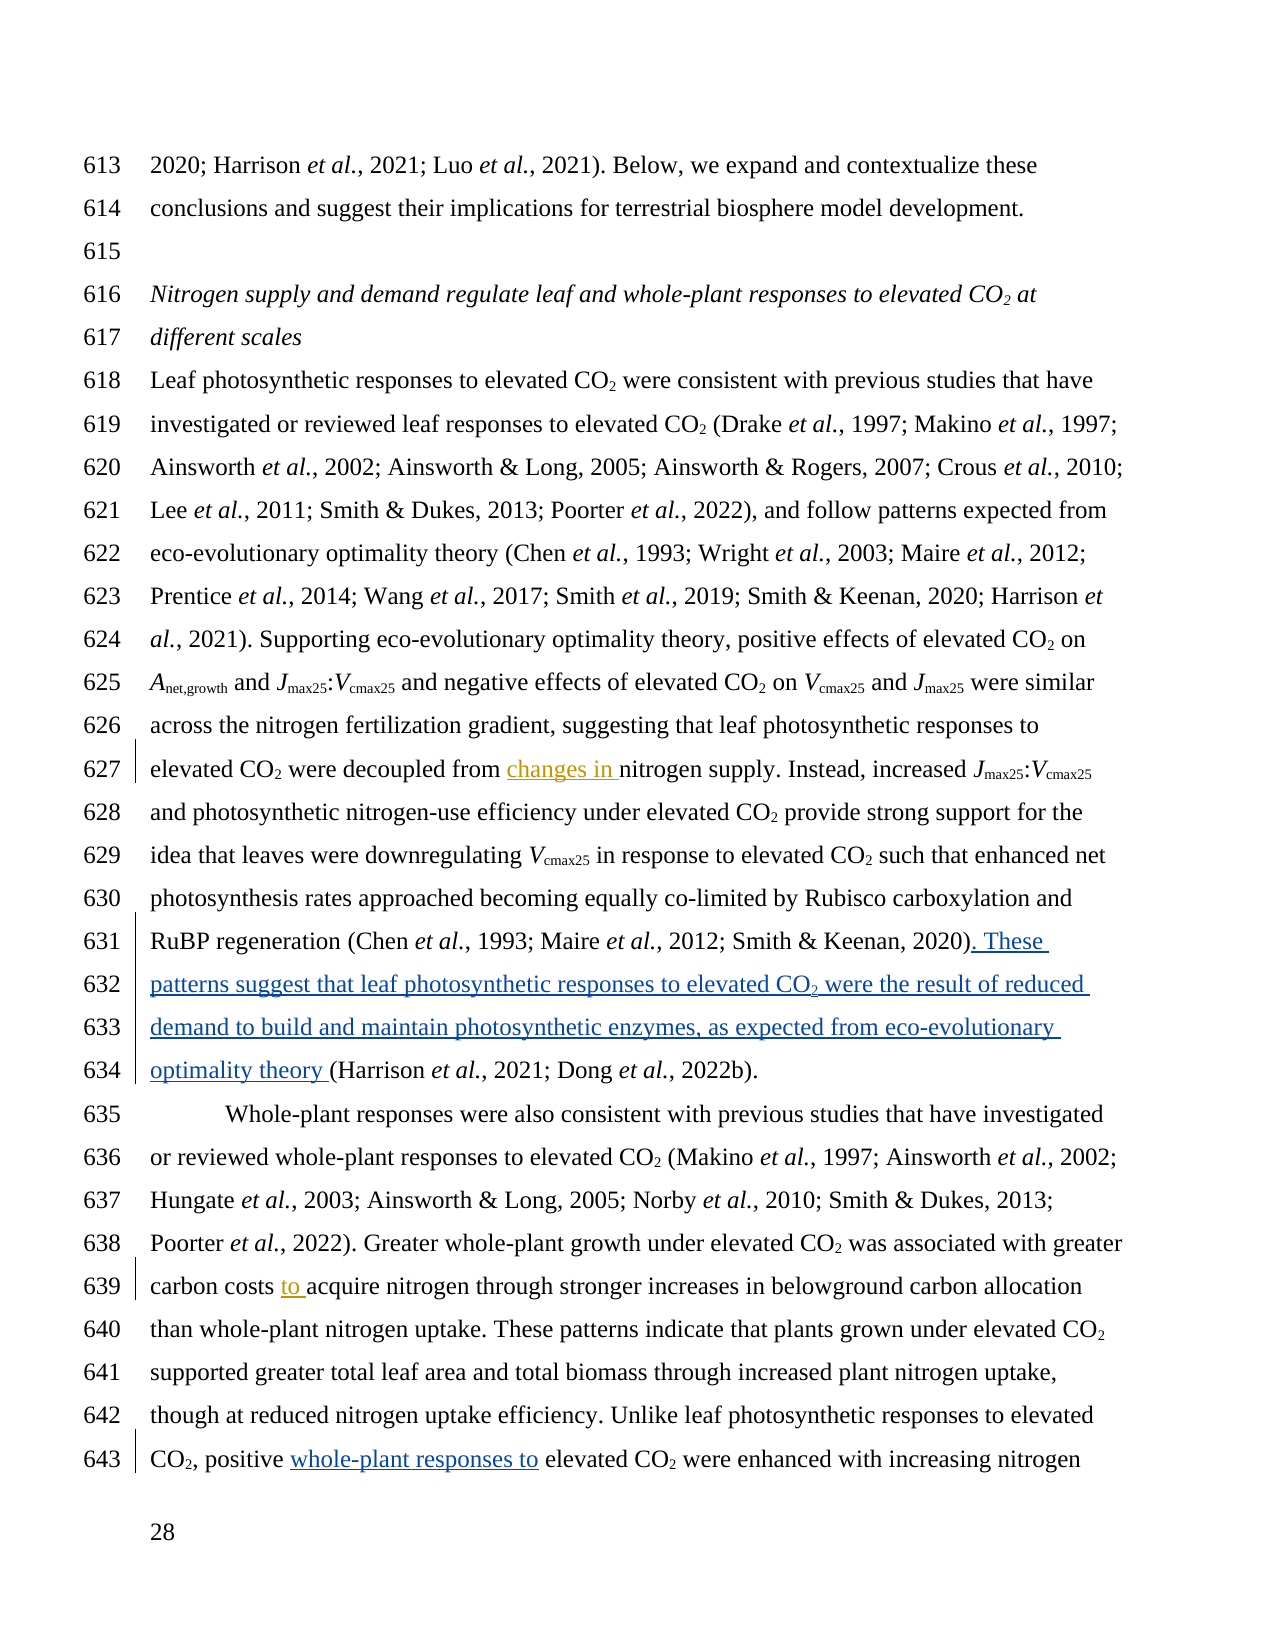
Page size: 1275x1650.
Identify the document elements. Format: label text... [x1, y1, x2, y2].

text Leaf photosynthetic responses to elevated CO2 were consistent with previous studies that have investigated or reviewed leaf responses to elevated CO2 (Drake et al., 1997; Makino et al., 1997; Ainsworth et al., 2002; Ainsworth & Long, 2005; Ainsworth & Rogers, 2007; Crous et al., 2010; Lee et al., 2011; Smith & Dukes, 2013; Poorter et al., 2022), and follow patterns expected from eco-evolutionary optimality theory (Chen et al., 1993; Wright et al., 2003; Maire et al., 2012; Prentice et al., 2014; Wang et al., 2017; Smith et al., 2019; Smith & Keenan, 2020; Harrison et al., 2021). Supporting eco-evolutionary optimality theory, positive effects of elevated CO2 on Anet,growth and Jmax25:Vcmax25 and negative effects of elevated CO2 on Vcmax25 and Jmax25 were similar across the nitrogen fertilization gradient, suggesting that leaf photosynthetic responses to elevated CO2 were decoupled from nitrogen supply. Instead, increased Jmax25:Vcmax25 and photosynthetic nitrogen-use efficiency under elevated CO2 provide strong support for the idea that leaves were downregulating Vcmax25 in response to elevated CO2 such that enhanced net photosynthesis rates approached becoming equally co-limited by Rubisco carboxylation and RuBP regeneration (Chen et al., 1993; Maire et al., 2012; Smith & Keenan, 2020)(Harrison et al., 2021; Dong et al., 2022b). [150, 366, 1125, 1084]
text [150, 1099, 1125, 1472]
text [150, 150, 1125, 222]
text Nitrogen supply and demand regulate leaf and whole-plant responses to elevated CO2 at different scales [150, 279, 1125, 351]
